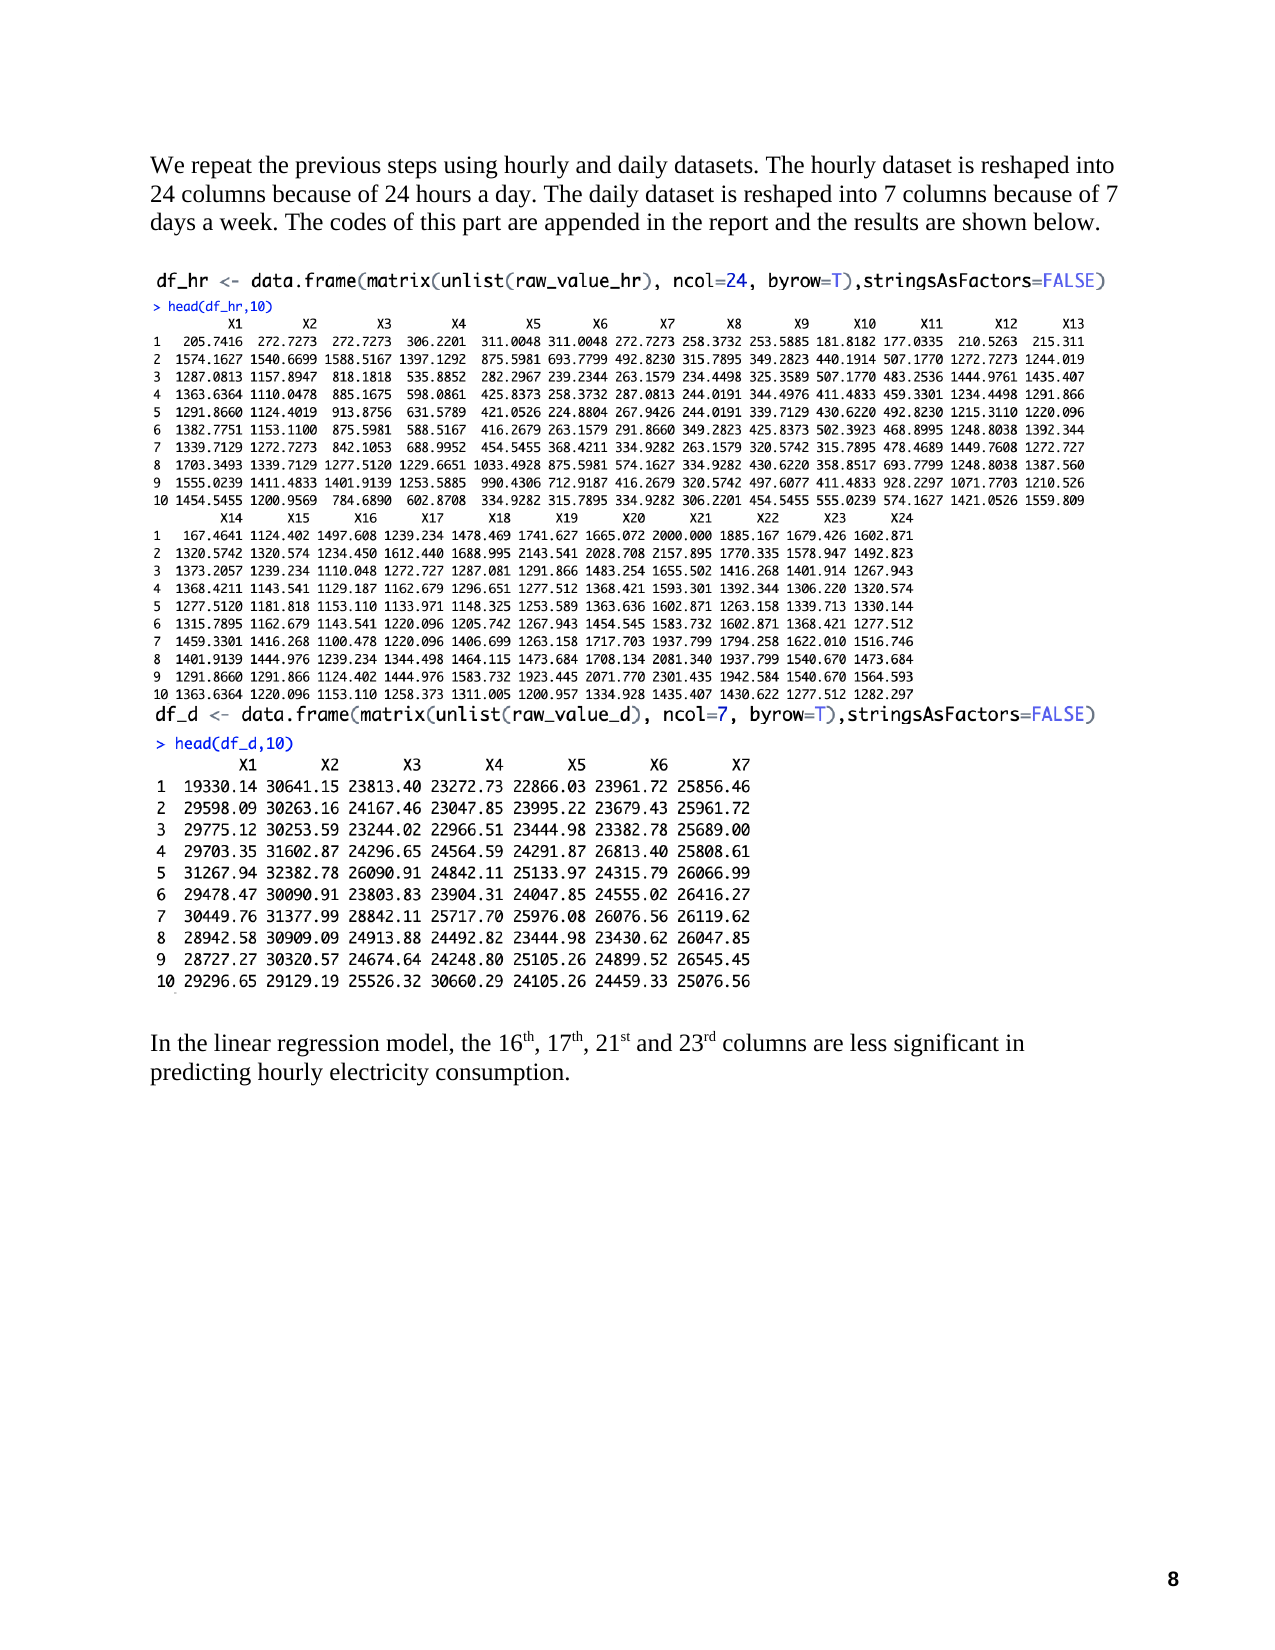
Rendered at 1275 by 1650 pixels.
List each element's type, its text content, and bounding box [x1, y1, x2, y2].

picture [150, 265, 1125, 290]
text In the linear regression model, the 16th, 17th, 21st and 23rd columns are less significant in predicting hourly electricity consumption. [150, 1028, 1125, 1086]
picture [150, 733, 769, 994]
text We repeat the previous steps using hourly and daily datasets. The hourly dataset is reshaped into 24 columns because of 24 hours a day. The daily dataset is reshaped into 7 columns because of 7 days a week. The codes of this part are appended in the report and the results are shown below. [150, 150, 1125, 236]
picture [150, 293, 1125, 724]
